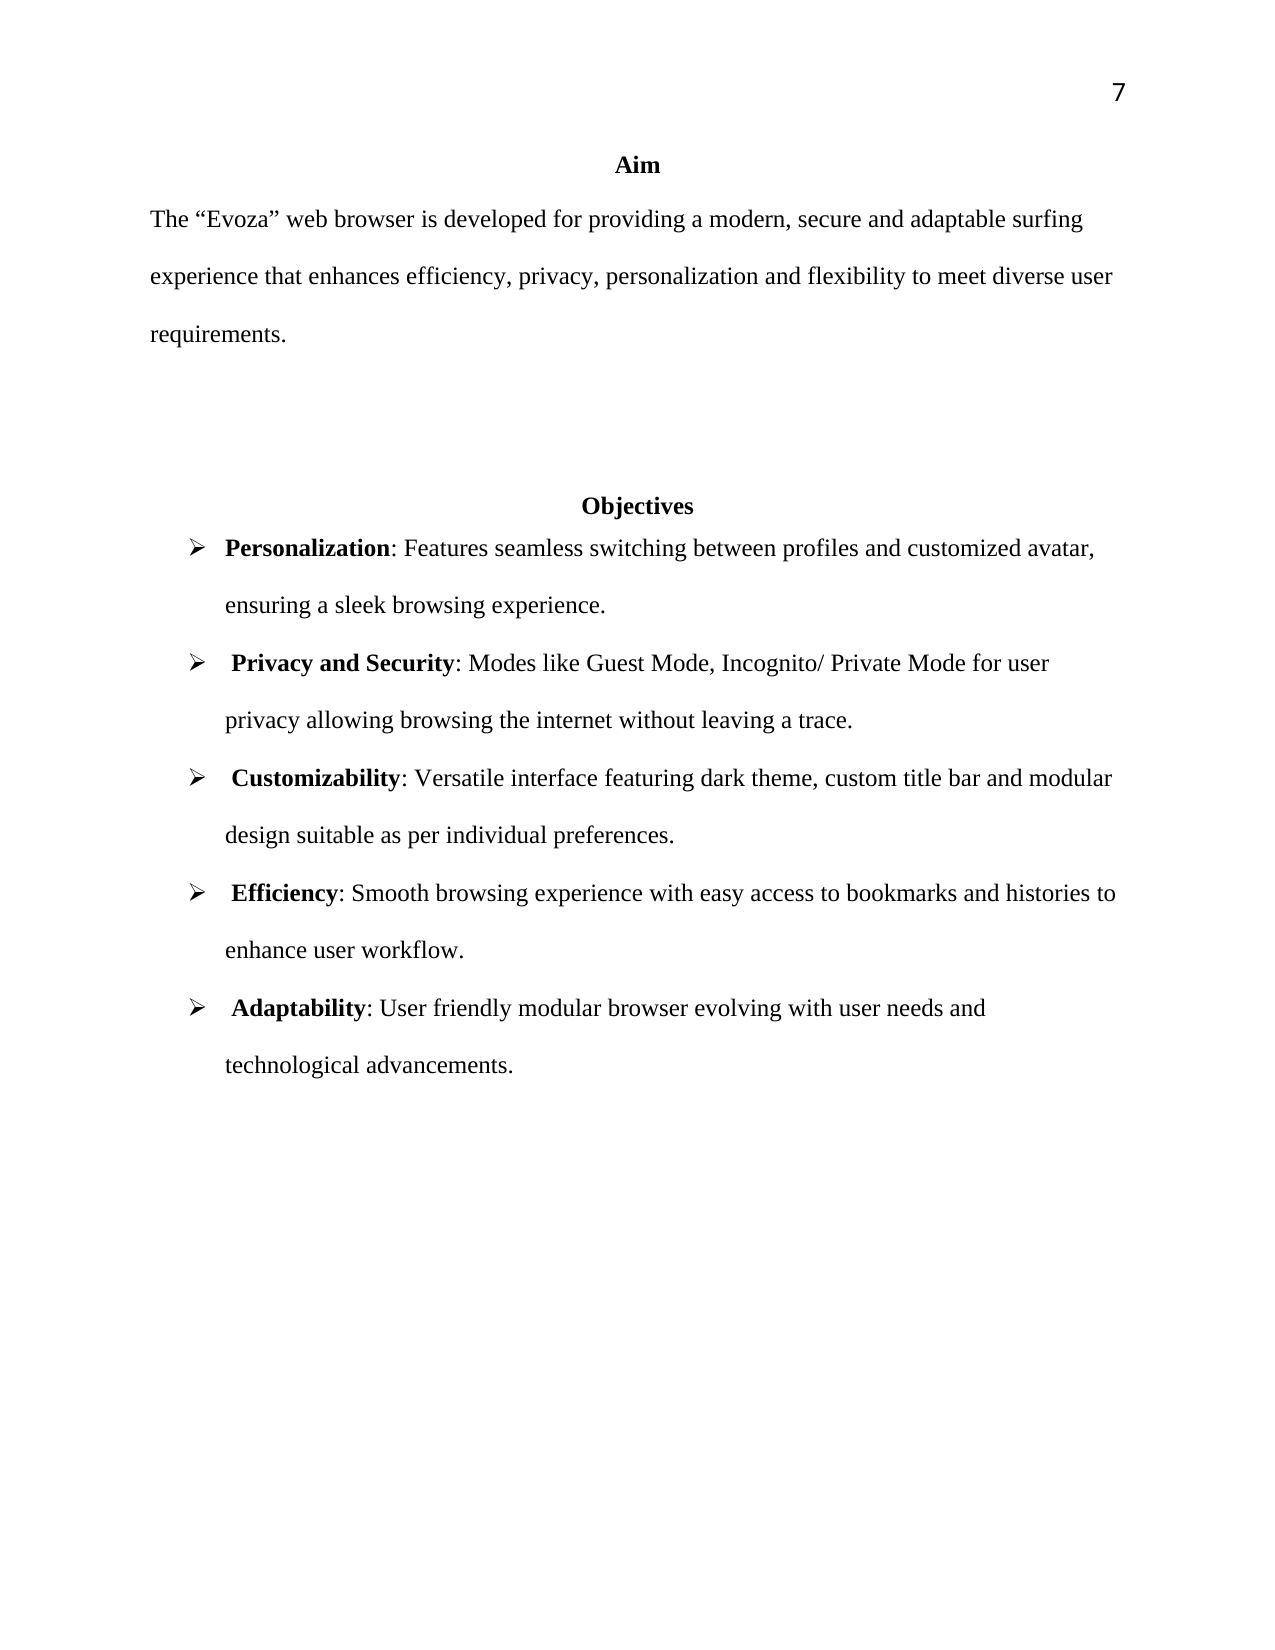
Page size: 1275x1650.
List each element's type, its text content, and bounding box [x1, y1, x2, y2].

subtitle Objectives [150, 491, 1125, 520]
list Efficiency: Smooth browsing experience with easy access to bookmarks and histories to enhance user workflow. [187, 878, 1125, 964]
list Privacy and Security: Modes like Guest Mode, Incognito/ Private Mode for user privacy allowing browsing the internet without leaving a trace. [187, 648, 1125, 734]
list Customizability: Versatile interface featuring dark theme, custom title bar and modular design suitable as per individual preferences. [187, 763, 1125, 849]
list Adaptability: User friendly modular browser evolving with user needs and technological advancements. [187, 993, 1125, 1079]
list Personalization: Features seamless switching between profiles and customized avatar, ensuring a sleek browsing experience. [187, 533, 1125, 619]
subtitle Aim [150, 150, 1125, 179]
text The “Evoza” web browser is developed for providing a modern, secure and adaptable surfing experience that enhances efficiency, privacy, personalization and flexibility to meet diverse user requirements. [150, 204, 1125, 347]
